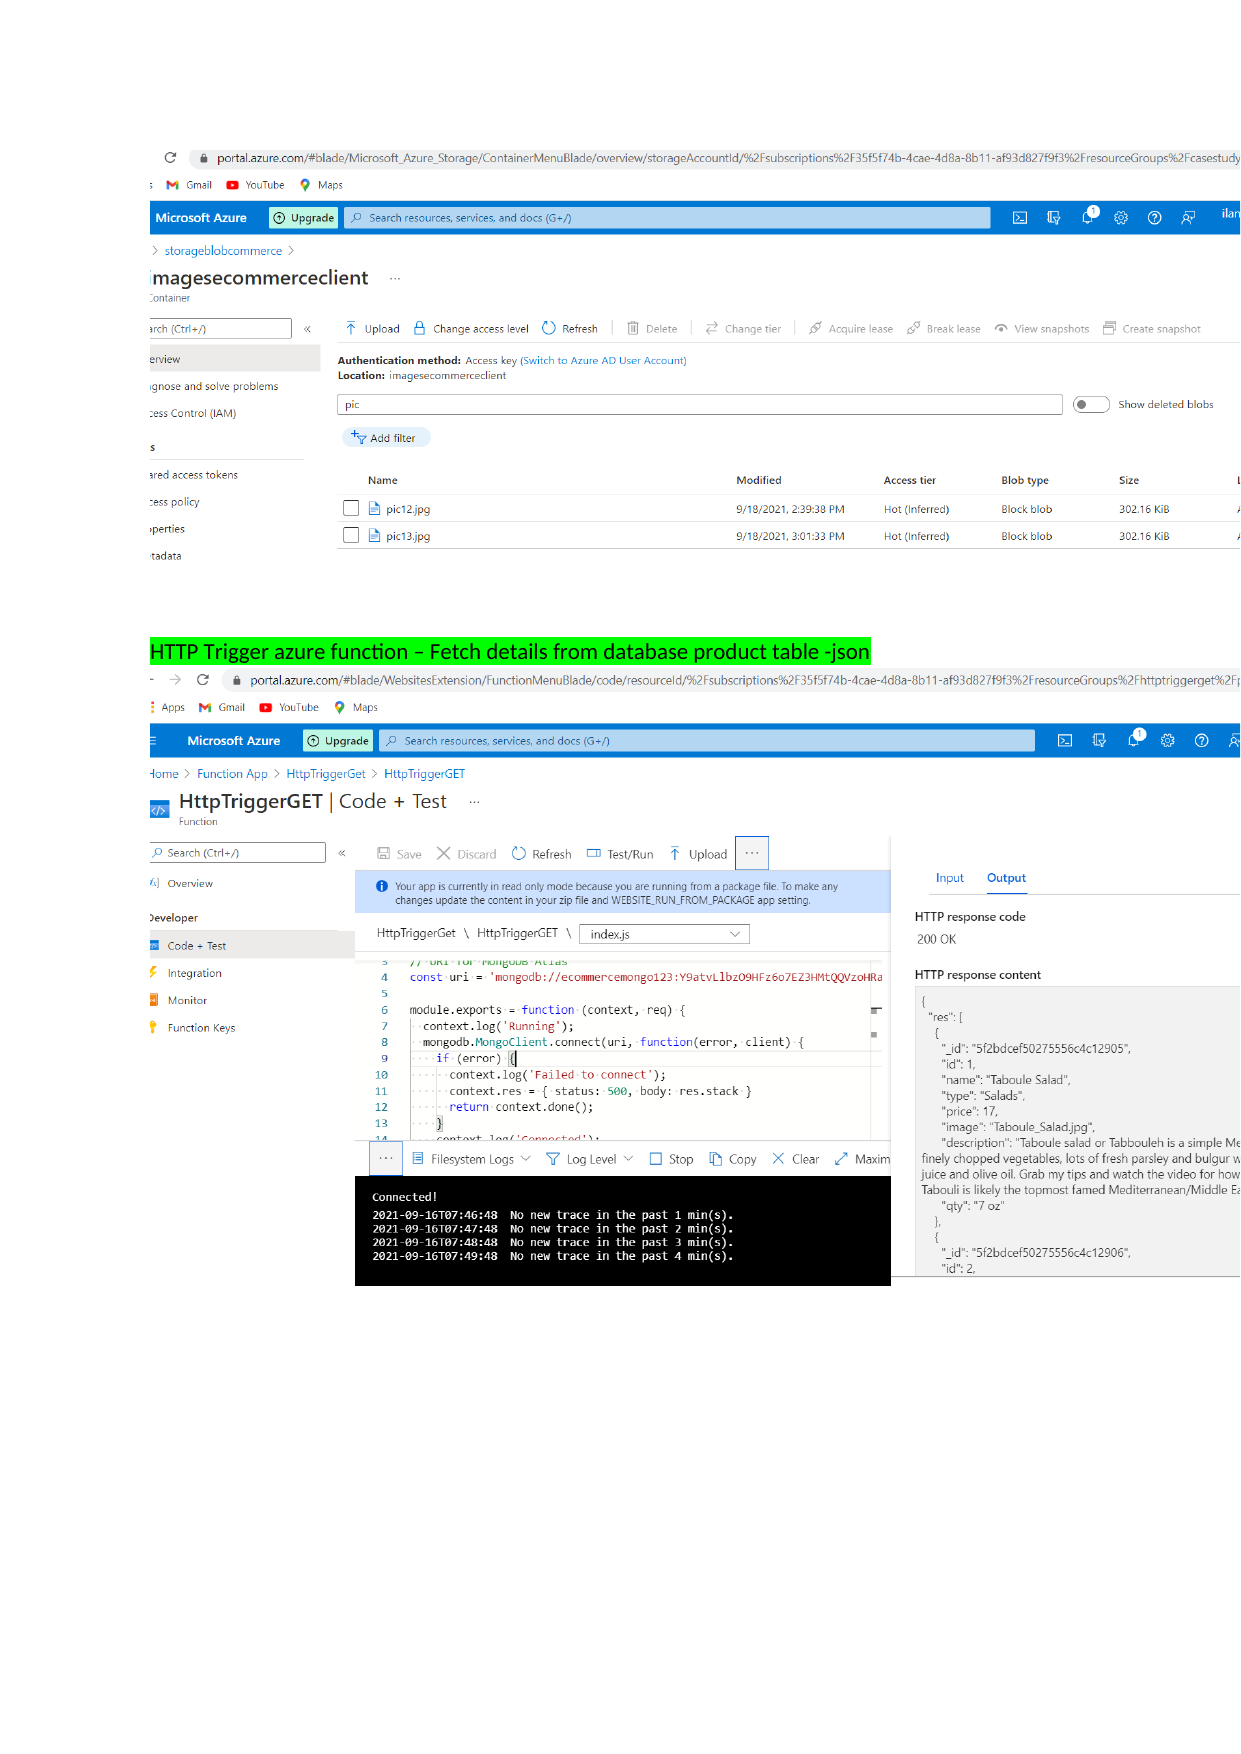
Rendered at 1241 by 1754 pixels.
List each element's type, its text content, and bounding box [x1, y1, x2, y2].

picture [150, 150, 1241, 572]
picture [150, 667, 1241, 1286]
text HTTP Trigger azure function – Fetch details from database product table -json [150, 637, 1090, 667]
